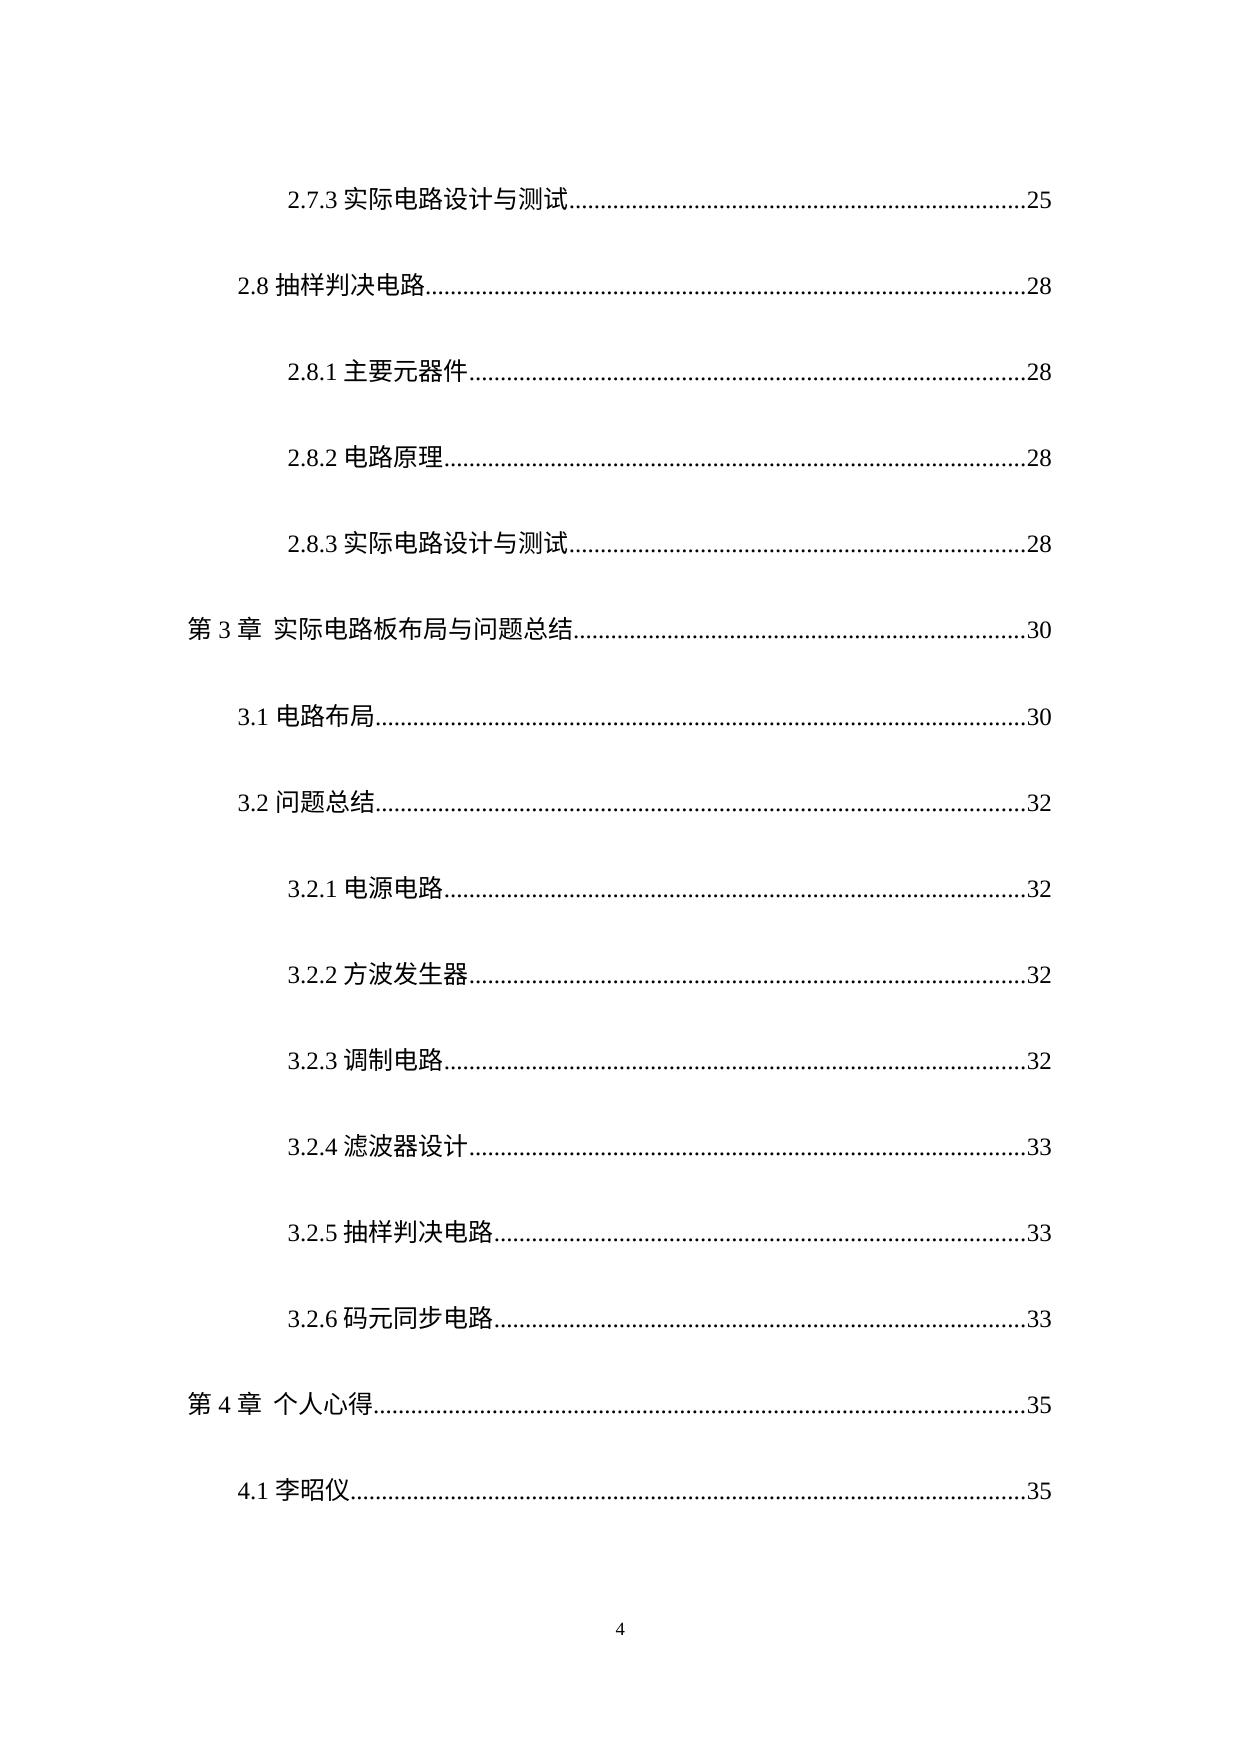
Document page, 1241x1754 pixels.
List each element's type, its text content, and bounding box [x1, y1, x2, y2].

text 2.8.2 电路原理 28 [187, 422, 1053, 490]
text 2.8 抽样判决电路 28 [187, 250, 1053, 318]
text 2.7.3 实际电路设计与测试 25 [187, 164, 1053, 232]
text 3.2.4 滤波器设计 33 [187, 1110, 1053, 1178]
text 3.2.6 码元同步电路 33 [187, 1282, 1053, 1350]
text 2.8.1 主要元器件 28 [187, 336, 1053, 404]
text 第 3 章 实际电路板布局与问题总结 30 [187, 594, 1053, 662]
text 3.2.1 电源电路 32 [187, 852, 1053, 920]
text 3.2.5 抽样判决电路 33 [187, 1196, 1053, 1264]
text 3.1 电路布局 30 [187, 680, 1053, 748]
text 4.1 李昭仪 35 [187, 1454, 1053, 1522]
text 3.2.2 方波发生器 32 [187, 938, 1053, 1006]
text 3.2 问题总结 32 [187, 766, 1053, 834]
text 3.2.3 调制电路 32 [187, 1024, 1053, 1092]
text 第 4 章 个人心得 35 [187, 1368, 1053, 1436]
text 2.8.3 实际电路设计与测试 28 [187, 508, 1053, 576]
